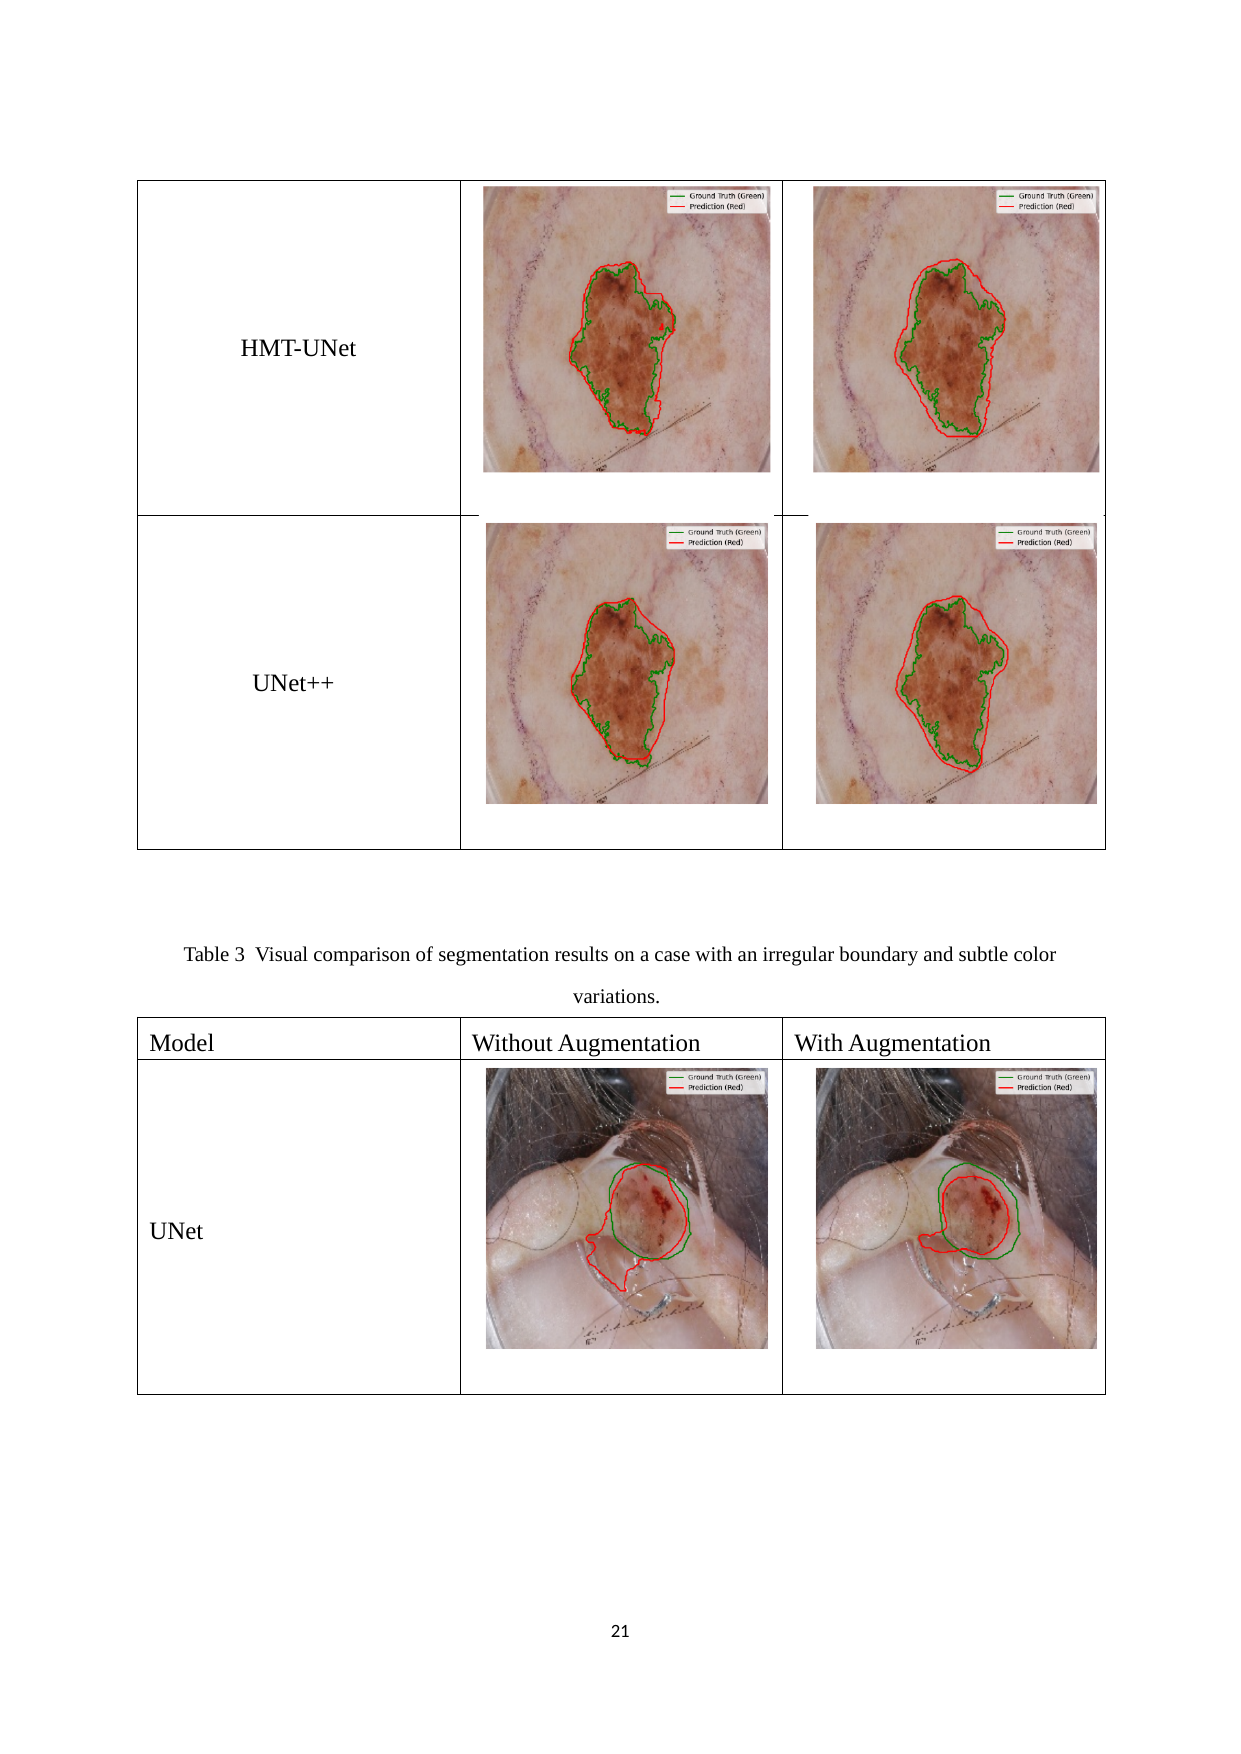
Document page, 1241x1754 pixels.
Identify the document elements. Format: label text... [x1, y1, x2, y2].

picture [478, 1060, 774, 1356]
table_cell [783, 516, 1105, 849]
table_cell [461, 1060, 782, 1394]
table_cell [783, 1060, 1105, 1394]
table_cell [783, 181, 1105, 514]
table_header Without Augmentation [461, 1018, 782, 1059]
picture [478, 515, 774, 811]
table_cell [461, 181, 782, 514]
table_header Model [138, 1018, 460, 1059]
picture [478, 181, 774, 477]
text Table 3 Visual comparison of segmentation results on a case with an irregular boundary and subtle color variations. [149, 933, 1091, 1017]
table_cell [461, 516, 782, 849]
picture [808, 515, 1104, 811]
table_header With Augmentation [783, 1018, 1105, 1059]
table_cell HMT-UNet [138, 181, 460, 514]
picture [808, 1060, 1104, 1356]
table_cell UNet++ [138, 516, 460, 849]
table_cell UNet [138, 1060, 460, 1394]
picture [808, 181, 1104, 477]
